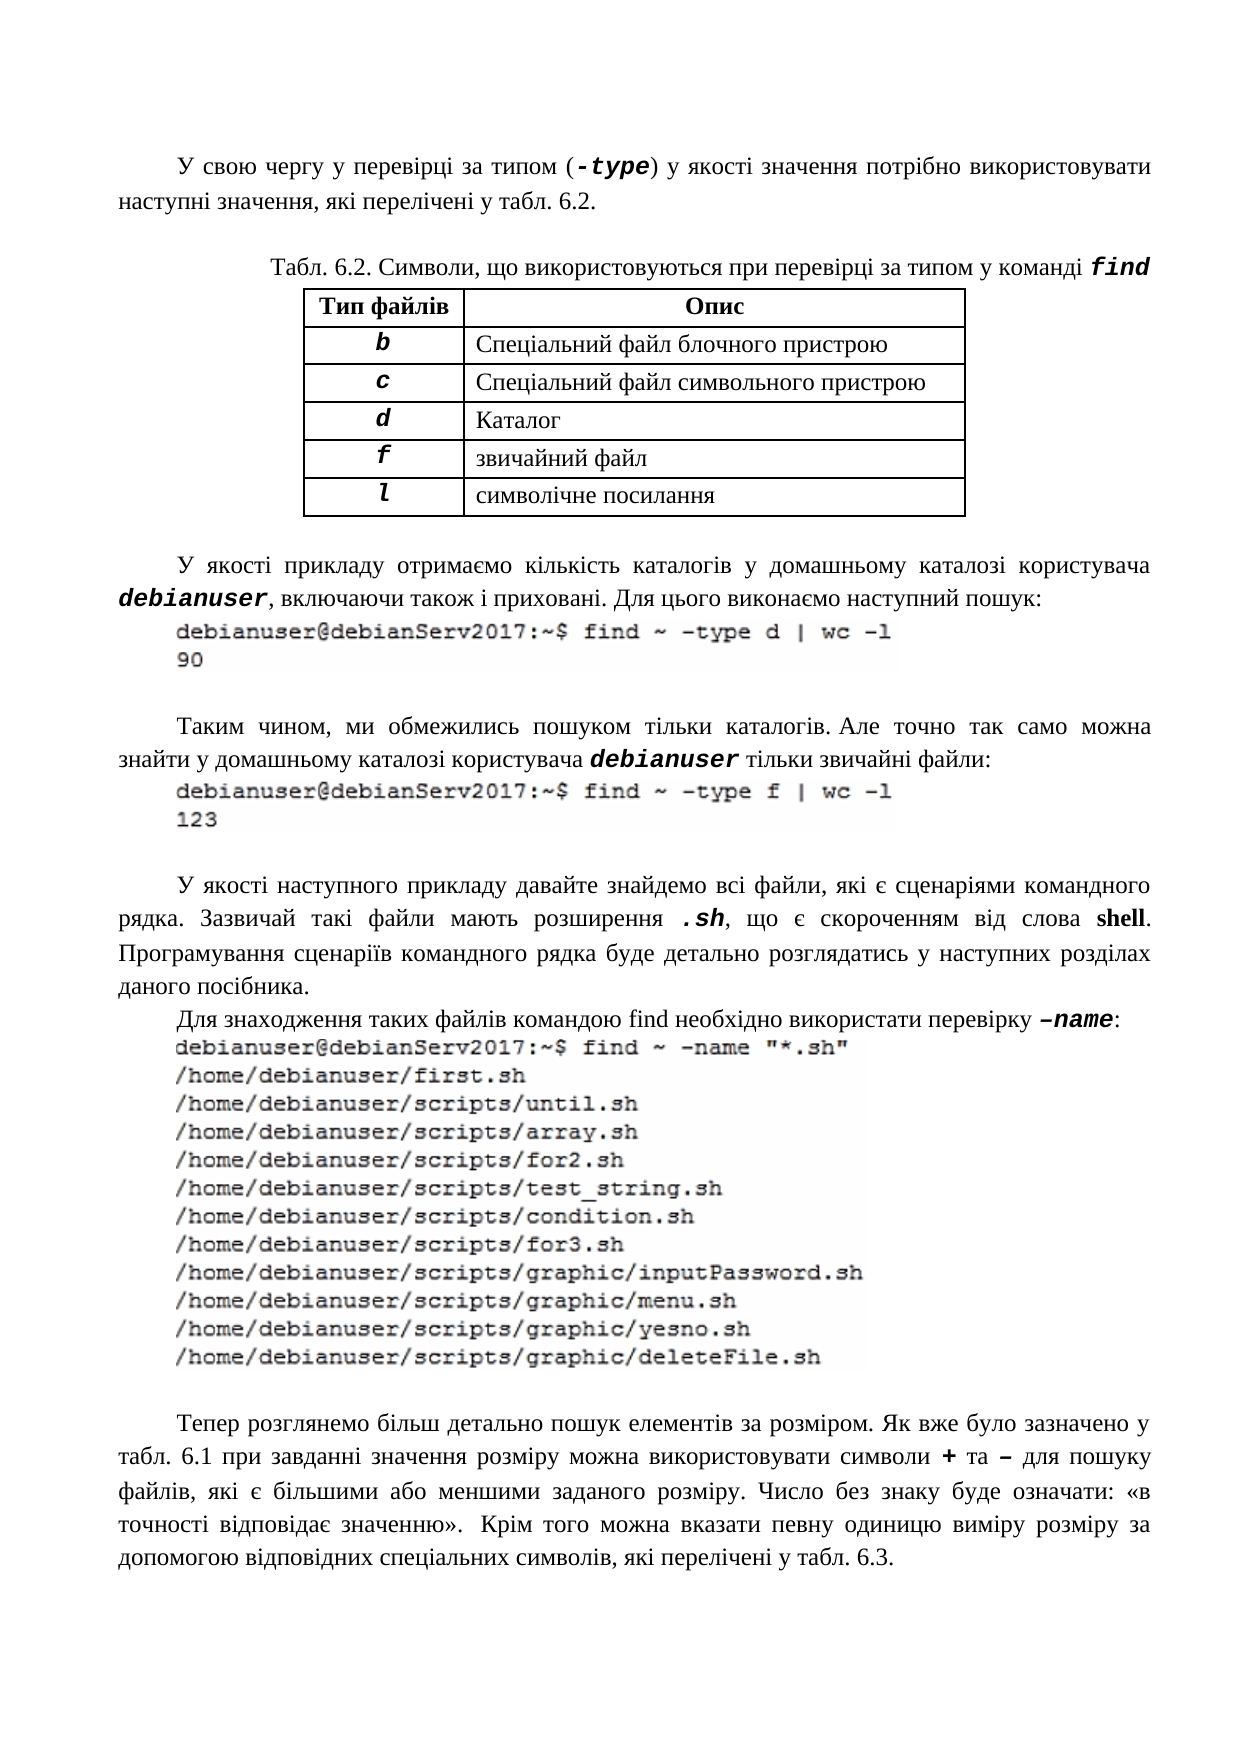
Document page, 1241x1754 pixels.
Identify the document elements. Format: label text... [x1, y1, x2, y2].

text Табл. 6.2. Символи, що використовуються при перевірці за типом у команді find [118, 252, 1152, 283]
table_header Тип файлів [305, 290, 463, 326]
table_cell звичайний файл [465, 441, 964, 477]
text У якості наступного прикладу давайте знайдемо всі файли, які є сценаріями командного рядка. Зазвичай такі файли мають розширення .sh, що є скороченням від слова shell. Програмування сценаріїв командного рядка буде детально розглядатись у наступних розділах даного посібника. [118, 870, 1152, 1000]
table_cell b [305, 328, 463, 363]
table_cell f [305, 441, 463, 477]
table_cell Спеціальний файл символьного пристрою [465, 365, 964, 401]
table_cell c [305, 365, 463, 401]
table_cell d [305, 403, 463, 439]
table_header Опис [465, 290, 964, 326]
picture [176, 779, 896, 833]
picture [176, 618, 900, 673]
picture [176, 1039, 868, 1371]
text Для знаходження таких файлів командою find необхідно використати перевірку –name: [118, 1004, 1152, 1035]
table_cell символічне посилання [465, 479, 964, 514]
text У свою чергу у перевірці за типом (-type) у якості значення потрібно використовувати наступні значення, які перелічені у табл. 6.2. [118, 151, 1152, 215]
table_cell Каталог [465, 403, 964, 439]
text Таким чином, ми обмежились пошуком тільки каталогів. Але точно так само можна знайти у домашньому каталозі користувача debianuser тільки звичайні файли: [118, 711, 1152, 775]
table_cell Спеціальний файл блочного пристрою [465, 328, 964, 363]
text У якості прикладу отримаємо кількість каталогів у домашньому каталозі користувача debianuser, включаючи також і приховані. Для цього виконаємо наступний пошук: [118, 550, 1152, 613]
text Тепер розглянемо більш детально пошук елементів за розміром. Як вже було зазначено у табл. 6.1 при завданні значення розміру можна використовувати символи + та – для пошуку файлів, які є більшими або меншими заданого розміру. Число без знаку буде означати: «в точності відповідає значенню». Крім того можна вказати певну одиницю виміру розміру за допомогою відповідних спеціальних символів, які перелічені у табл. 6.3. [118, 1408, 1152, 1571]
table_cell l [305, 479, 463, 514]
